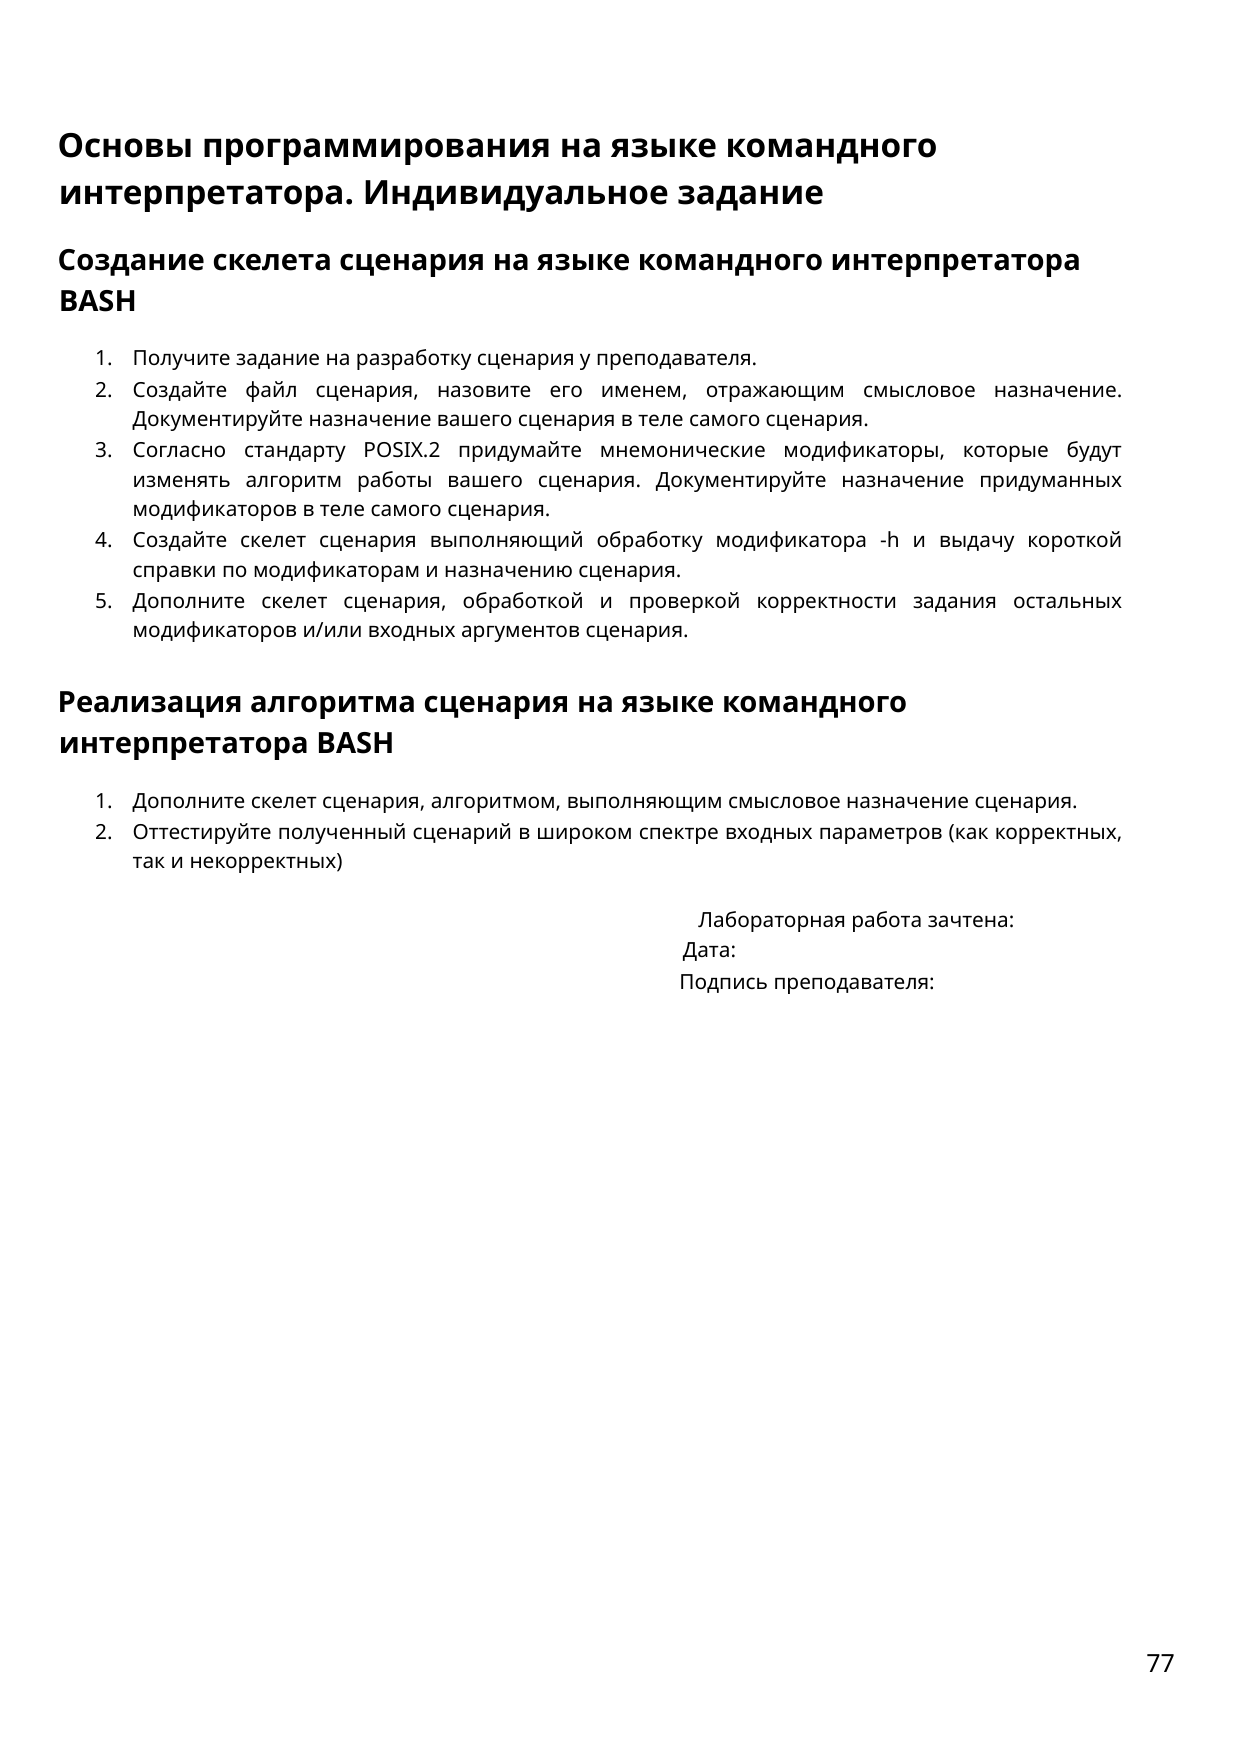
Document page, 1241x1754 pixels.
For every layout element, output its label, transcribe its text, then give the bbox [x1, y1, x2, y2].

list Создайте файл сценария, назовите его именем, отражающим смысловое назначение. Документируйте назначение вашего сценария в теле самого сценария. [95, 375, 1123, 432]
list Дополните скелет сценария, алгоритмом, выполняющим смысловое назначение сценария. [95, 786, 1123, 814]
list Оттестируйте полученный сценарий в широком спектре входных параметров (как корректных, так и некорректных) [95, 817, 1123, 875]
text Лабораторная работа зачтена: [170, 905, 1014, 933]
list Создайте скелет сценария выполняющий обработку модификатора -h и выдачу короткой справки по модификаторам и назначению сценария. [95, 526, 1123, 583]
list Дополните скелет сценария, обработкой и проверкой корректности задания остальных модификаторов и/или входных аргументов сценария. [95, 586, 1123, 644]
list Согласно стандарту POSIX.2 придумайте мнемонические модификаторы, которые будут изменять алгоритм работы вашего сценария. Документируйте назначение придуманных модификаторов в теле самого сценария. [95, 436, 1123, 522]
text Основы программирования на языке командного интерпретатора. Индивидуальное задание [57, 122, 1129, 214]
subtitle Реализация алгоритма сценария на языке командного интерпретатора BASH [57, 682, 1129, 762]
text Дата: [289, 935, 1129, 964]
text Подпись преподавателя: [679, 967, 1123, 995]
subtitle Создание скелета сценария на языке командного интерпретатора BASH [57, 239, 1129, 319]
list Получите задание на разработку сценария у преподавателя. [95, 343, 1123, 372]
